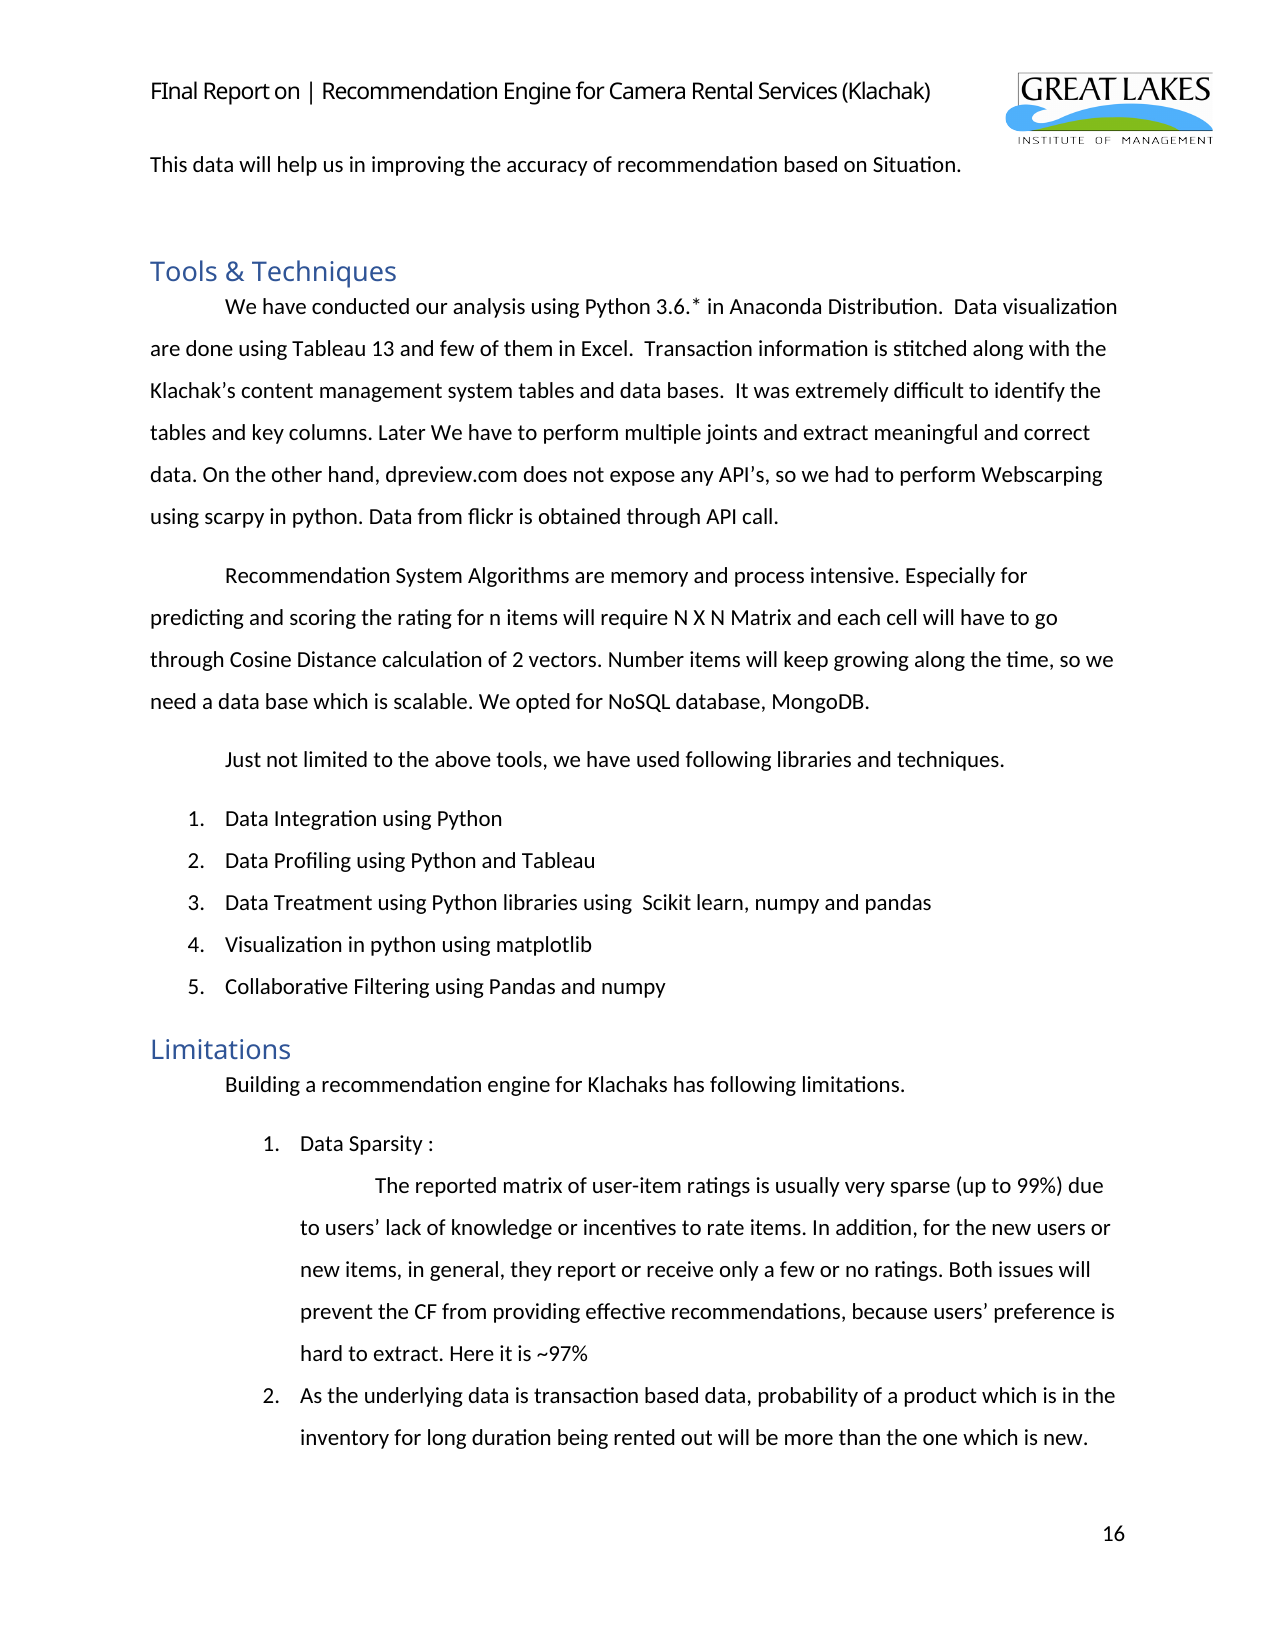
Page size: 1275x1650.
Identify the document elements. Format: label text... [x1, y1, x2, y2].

list Data Profiling using Python and Tableau [187, 846, 1125, 874]
subtitle Tools & Techniques [150, 253, 1125, 289]
list Visualization in python using matplotlib [187, 930, 1125, 958]
text This data will help us in improving the accuracy of recommendation based on Situation. [150, 150, 1125, 178]
text Recommendation System Algorithms are memory and process intensive. Especially for predicting and scoring the rating for n items will require N X N Matrix and each cell will have to go through Cosine Distance calculation of 2 vectors. Number items will keep growing along the time, so we need a data base which is scalable. We opted for NoSQL database, MongoDB. [150, 561, 1125, 715]
text Building a recommendation engine for Klachaks has following limitations. [150, 1071, 1125, 1098]
list As the underlying data is transaction based data, probability of a product which is in the inventory for long duration being rented out will be more than the one which is new. [262, 1381, 1125, 1451]
list Data Sparsity : [262, 1129, 1125, 1157]
text Just not limited to the above tools, we have used following libraries and techniques. [150, 746, 1125, 773]
subtitle Limitations [150, 1031, 1125, 1068]
list Data Integration using Python [187, 804, 1125, 832]
list Collaborative Filtering using Pandas and numpy [187, 972, 1125, 1000]
list The reported matrix of user-item ratings is usually very sparse (up to 99%) due to users’ lack of knowledge or incentives to rate items. In addition, for the new users or new items, in general, they report or receive only a few or no ratings. Both issues will prevent the CF from providing effective recommendations, because users’ preference is hard to extract. Here it is ~97% [300, 1171, 1125, 1367]
list Data Treatment using Python libraries using Scikit learn, numpy and pandas [187, 888, 1125, 916]
picture [1003, 72, 1213, 145]
text We have conducted our analysis using Python 3.6.* in Anaconda Distribution. Data visualization are done using Tableau 13 and few of them in Excel. Transaction information is stitched along with the Klachak’s content management system tables and data bases. It was extremely difficult to identify the tables and key columns. Later We have to perform multiple joints and extract meaningful and correct data. On the other hand, dpreview.com does not expose any API’s, so we had to perform Webscarping using scarpy in python. Data from flickr is obtained through API call. [150, 292, 1125, 530]
